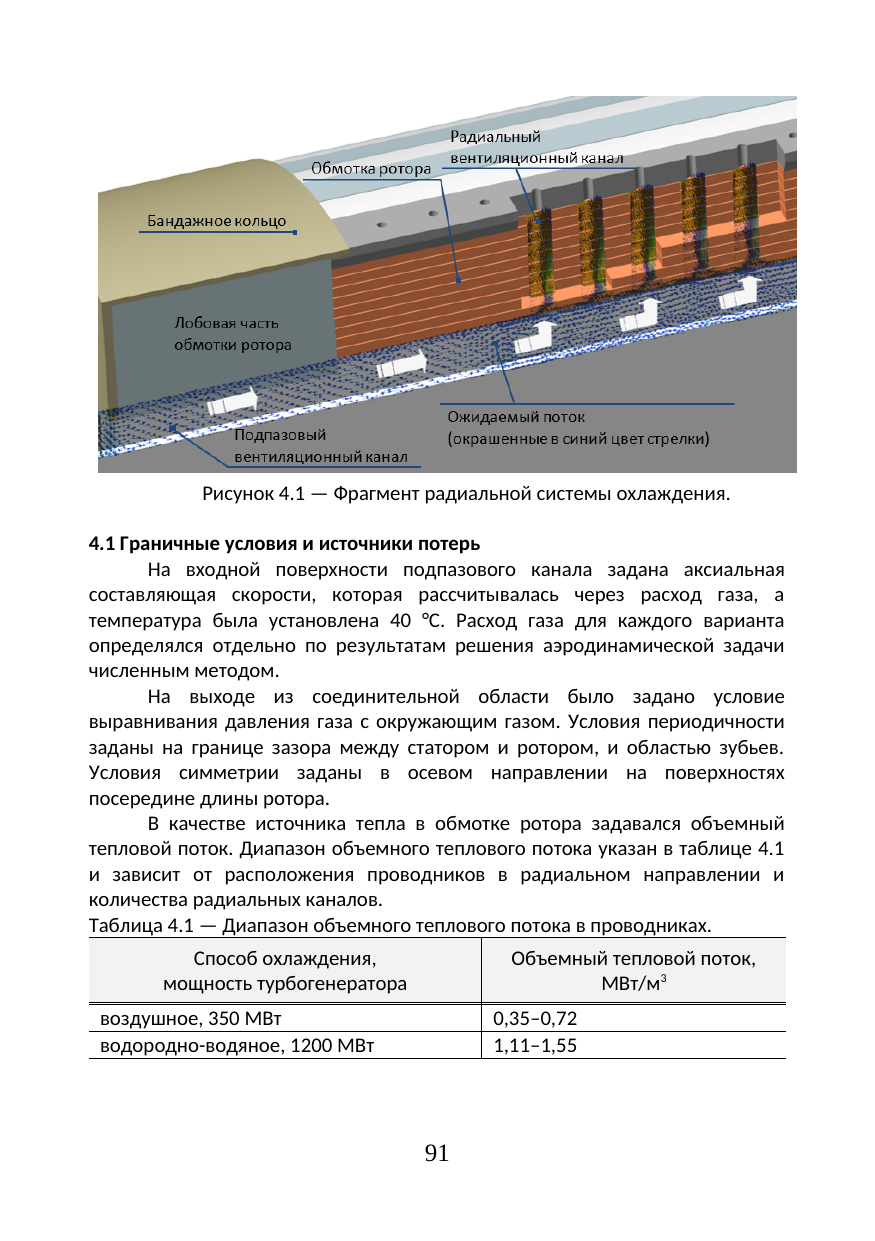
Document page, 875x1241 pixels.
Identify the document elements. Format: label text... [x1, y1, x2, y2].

table_cell 0,35–0,72 [482, 1005, 786, 1031]
table_cell водородно-водяное, 1200 МВт [89, 1032, 481, 1058]
text Рисунок 4.1 — Фрагмент радиальной системы охлаждения. [88, 481, 786, 506]
table_cell 1,11–1,55 [482, 1032, 786, 1058]
text Таблица 4.1 — Диапазон объемного теплового потока в проводниках. [88, 912, 786, 937]
table_header Объемный тепловой поток, МВт/м3 [482, 938, 786, 1002]
picture [88, 88, 802, 481]
text На входной поверхности подпазового канала задана аксиальная составляющая скорости, которая рассчитывалась через расход газа, а температура была установлена 40 °C. Расход газа для каждого варианта определялся отдельно по результатам решения аэродинамической задачи численным методом. [88, 556, 786, 683]
table_cell воздушное, 350 МВт [89, 1005, 481, 1031]
text На выходе из соединительной области было задано условие выравнивания давления газа с окружающим газом. Условия периодичности заданы на границе зазора между статором и ротором, и областью зубьев. Условия симметрии заданы в осевом направлении на поверхностях посередине длины ротора. [88, 683, 786, 810]
text В качестве источника тепла в обмотке ротора задавался объемный тепловой поток. Диапазон объемного теплового потока указан в таблице 4.1 и зависит от расположения проводников в радиальном направлении и количества радиальных каналов. [88, 810, 786, 912]
subtitle 4.1 Граничные условия и источники потерь [88, 531, 786, 556]
table_header Способ охлаждения, мощность турбогенератора [89, 938, 481, 1002]
